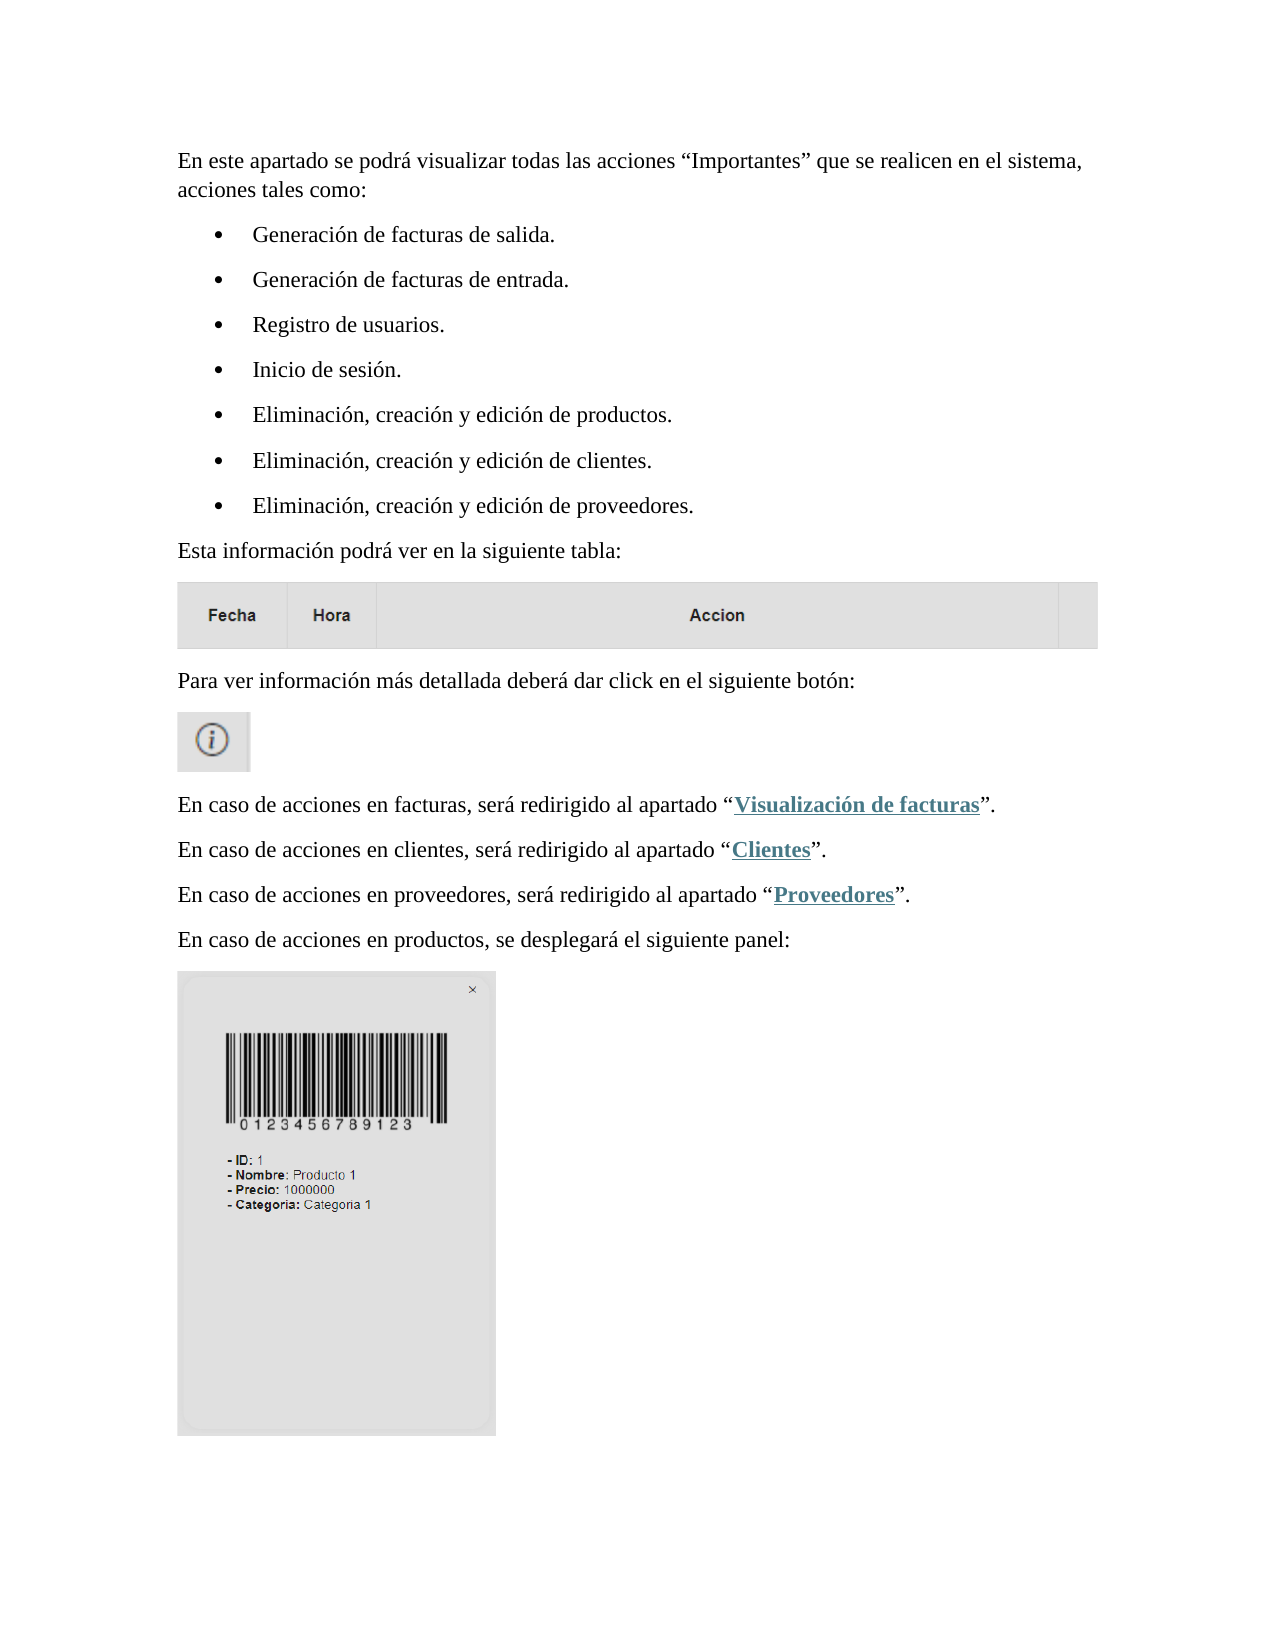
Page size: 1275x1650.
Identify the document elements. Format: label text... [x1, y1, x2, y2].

list Eliminación, creación y edición de clientes. [215, 447, 1098, 473]
text En caso de acciones en proveedores, será redirigido al apartado “Proveedores”. [177, 881, 1098, 908]
list Generación de facturas de salida. [215, 221, 1098, 247]
text Para ver información más detallada deberá dar click en el siguiente botón: [177, 667, 1098, 694]
list Inicio de sesión. [215, 356, 1098, 383]
text En caso de acciones en facturas, será redirigido al apartado “Visualización de facturas”. [177, 791, 1098, 817]
list Eliminación, creación y edición de proveedores. [215, 492, 1098, 518]
list Generación de facturas de entrada. [215, 266, 1098, 293]
text En caso de acciones en clientes, será redirigido al apartado “Clientes”. [177, 836, 1098, 863]
list Eliminación, creación y edición de productos. [215, 402, 1098, 428]
picture [177, 971, 496, 1436]
text En este apartado se podrá visualizar todas las acciones “Importantes” que se realicen en el sistema, acciones tales como: [177, 148, 1098, 202]
list Registro de usuarios. [215, 311, 1098, 338]
picture [177, 712, 251, 772]
text En caso de acciones en productos, se desplegará el siguiente panel: [177, 926, 1098, 953]
picture [177, 582, 1098, 649]
text Esta información podrá ver en la siguiente tabla: [177, 537, 1098, 563]
